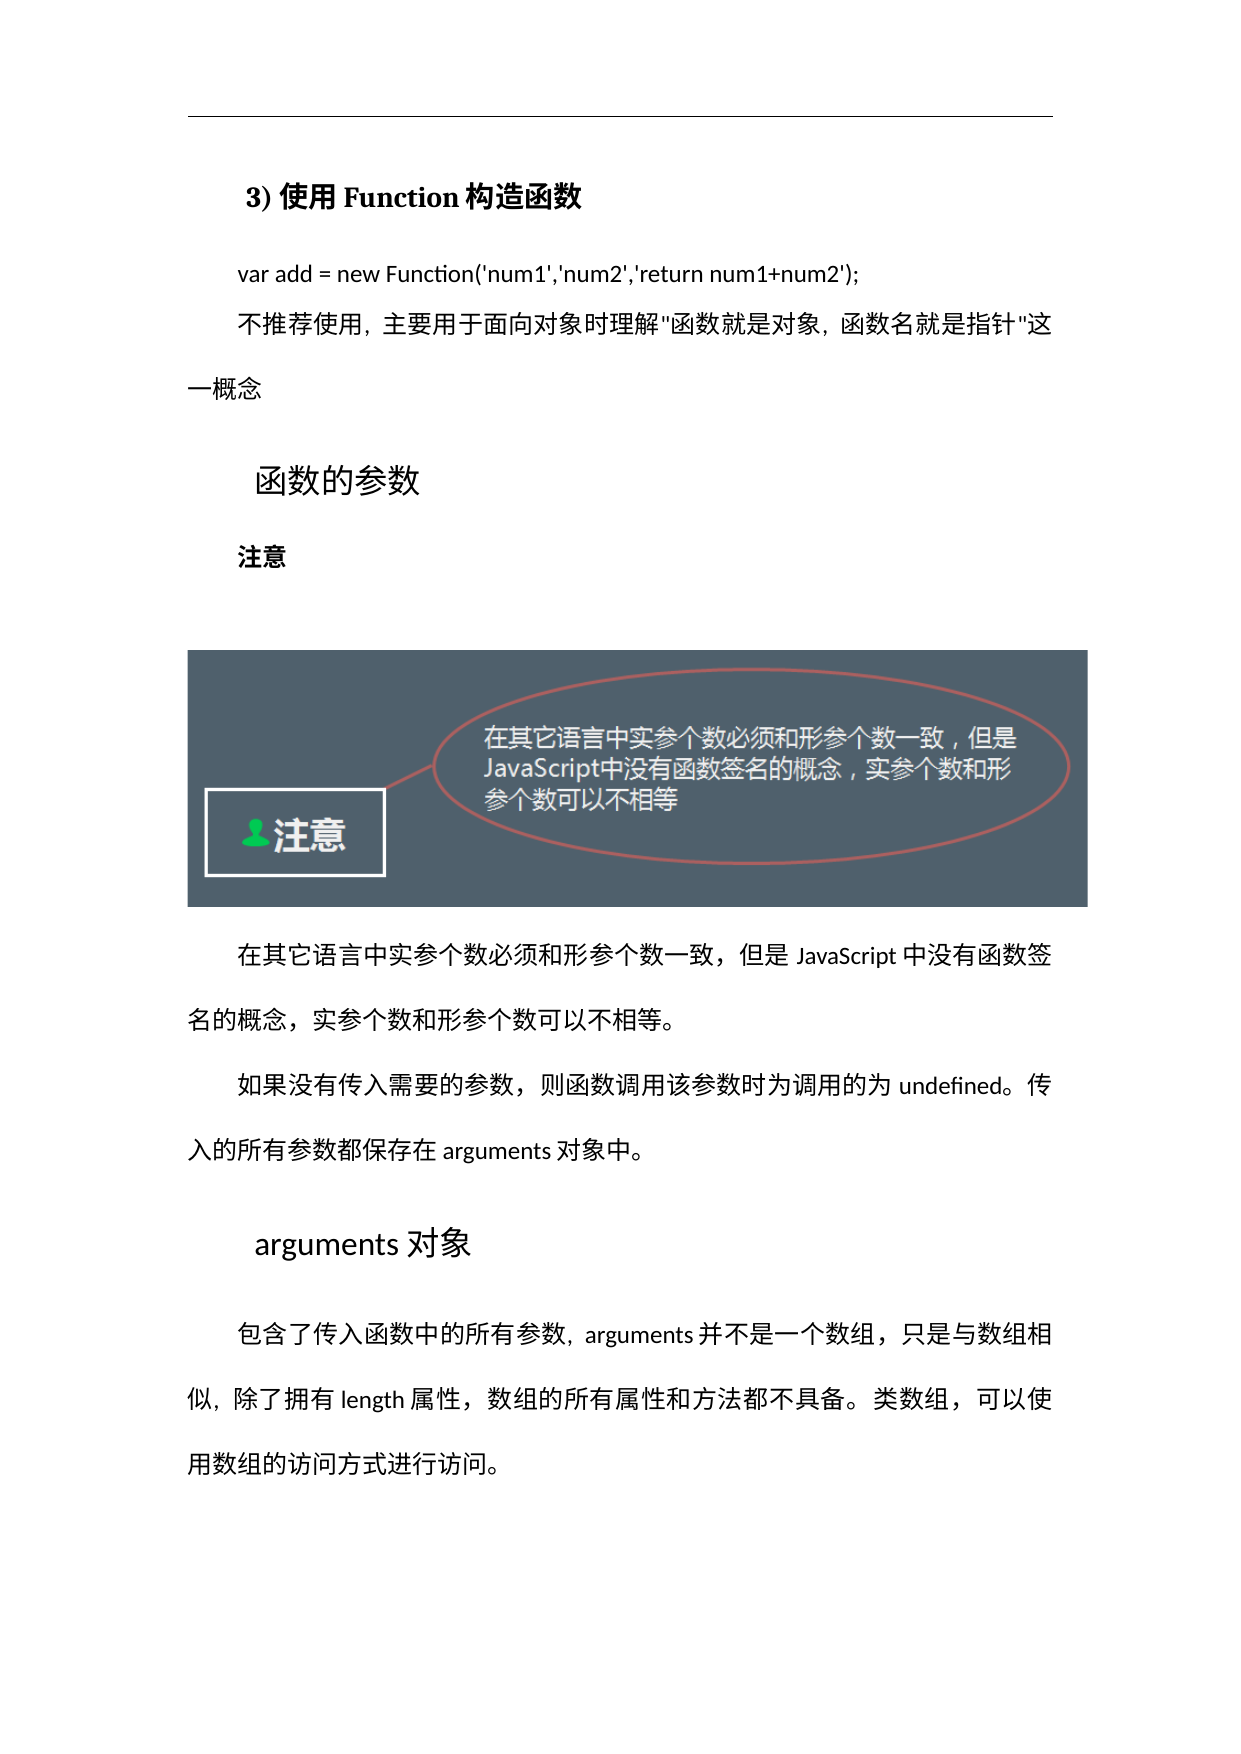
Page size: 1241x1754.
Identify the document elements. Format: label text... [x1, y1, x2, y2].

subtitle arguments对象 [187, 1208, 1053, 1273]
subtitle 3) 使用Function构造函数 [187, 162, 1053, 227]
text 包含了传入函数中的所有参数, arguments并不是一个数组，只是与数组相似, 除了拥有length属性，数组的所有属性和方法都不具备。类数组，可以使用数组的访问方式进行访问。 [187, 1300, 1053, 1495]
subtitle 注意 [187, 541, 1053, 573]
picture [187, 650, 1088, 907]
subtitle 函数的参数 [187, 447, 1053, 512]
text 在其它语言中实参个数必须和形参个数一致，但是JavaScript中没有函数签名的概念，实参个数和形参个数可以不相等。 [187, 921, 1053, 1051]
text 不推荐使用, 主要用于面向对象时理解"函数就是对象, 函数名就是指针"这一概念 [187, 290, 1053, 420]
text 如果没有传入需要的参数，则函数调用该参数时为调用的为undefined。传入的所有参数都保存在arguments对象中。 [187, 1051, 1053, 1181]
text var add = new Function('num1','num2','return num1+num2'); [187, 257, 1053, 290]
